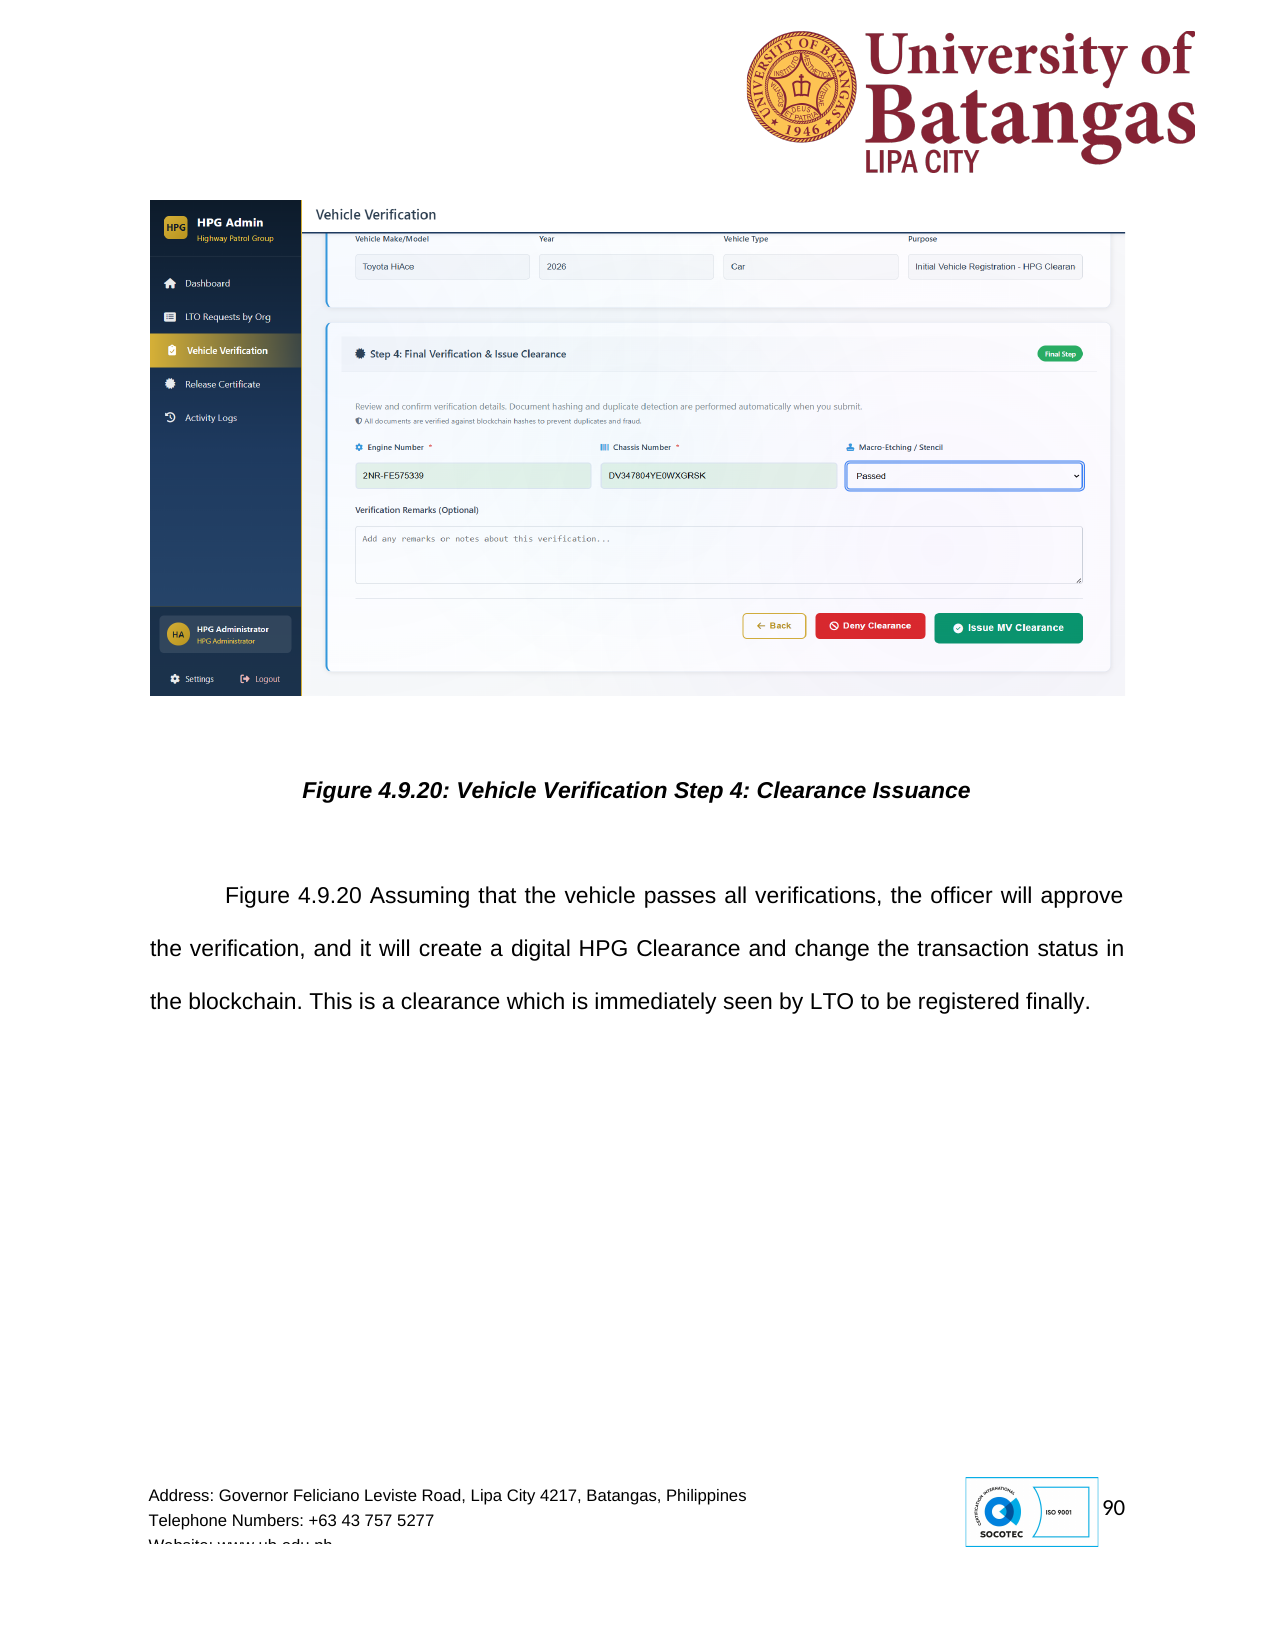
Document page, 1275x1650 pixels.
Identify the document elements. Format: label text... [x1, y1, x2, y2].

text Figure 4.9.20 Assuming that the vehicle passes all verifications, the officer will approve the verification, and it will create a digital HPG Clearance and change the transaction status in the blockchain. This is a clearance which is immediately seen by LTO to be registered finally. [150, 882, 1125, 1014]
picture [150, 200, 1125, 696]
text Figure 4.9.20: Vehicle Verification Step 4: Clearance Issuance [150, 777, 1125, 803]
picture [746, 31, 1195, 173]
picture [965, 1479, 1099, 1545]
